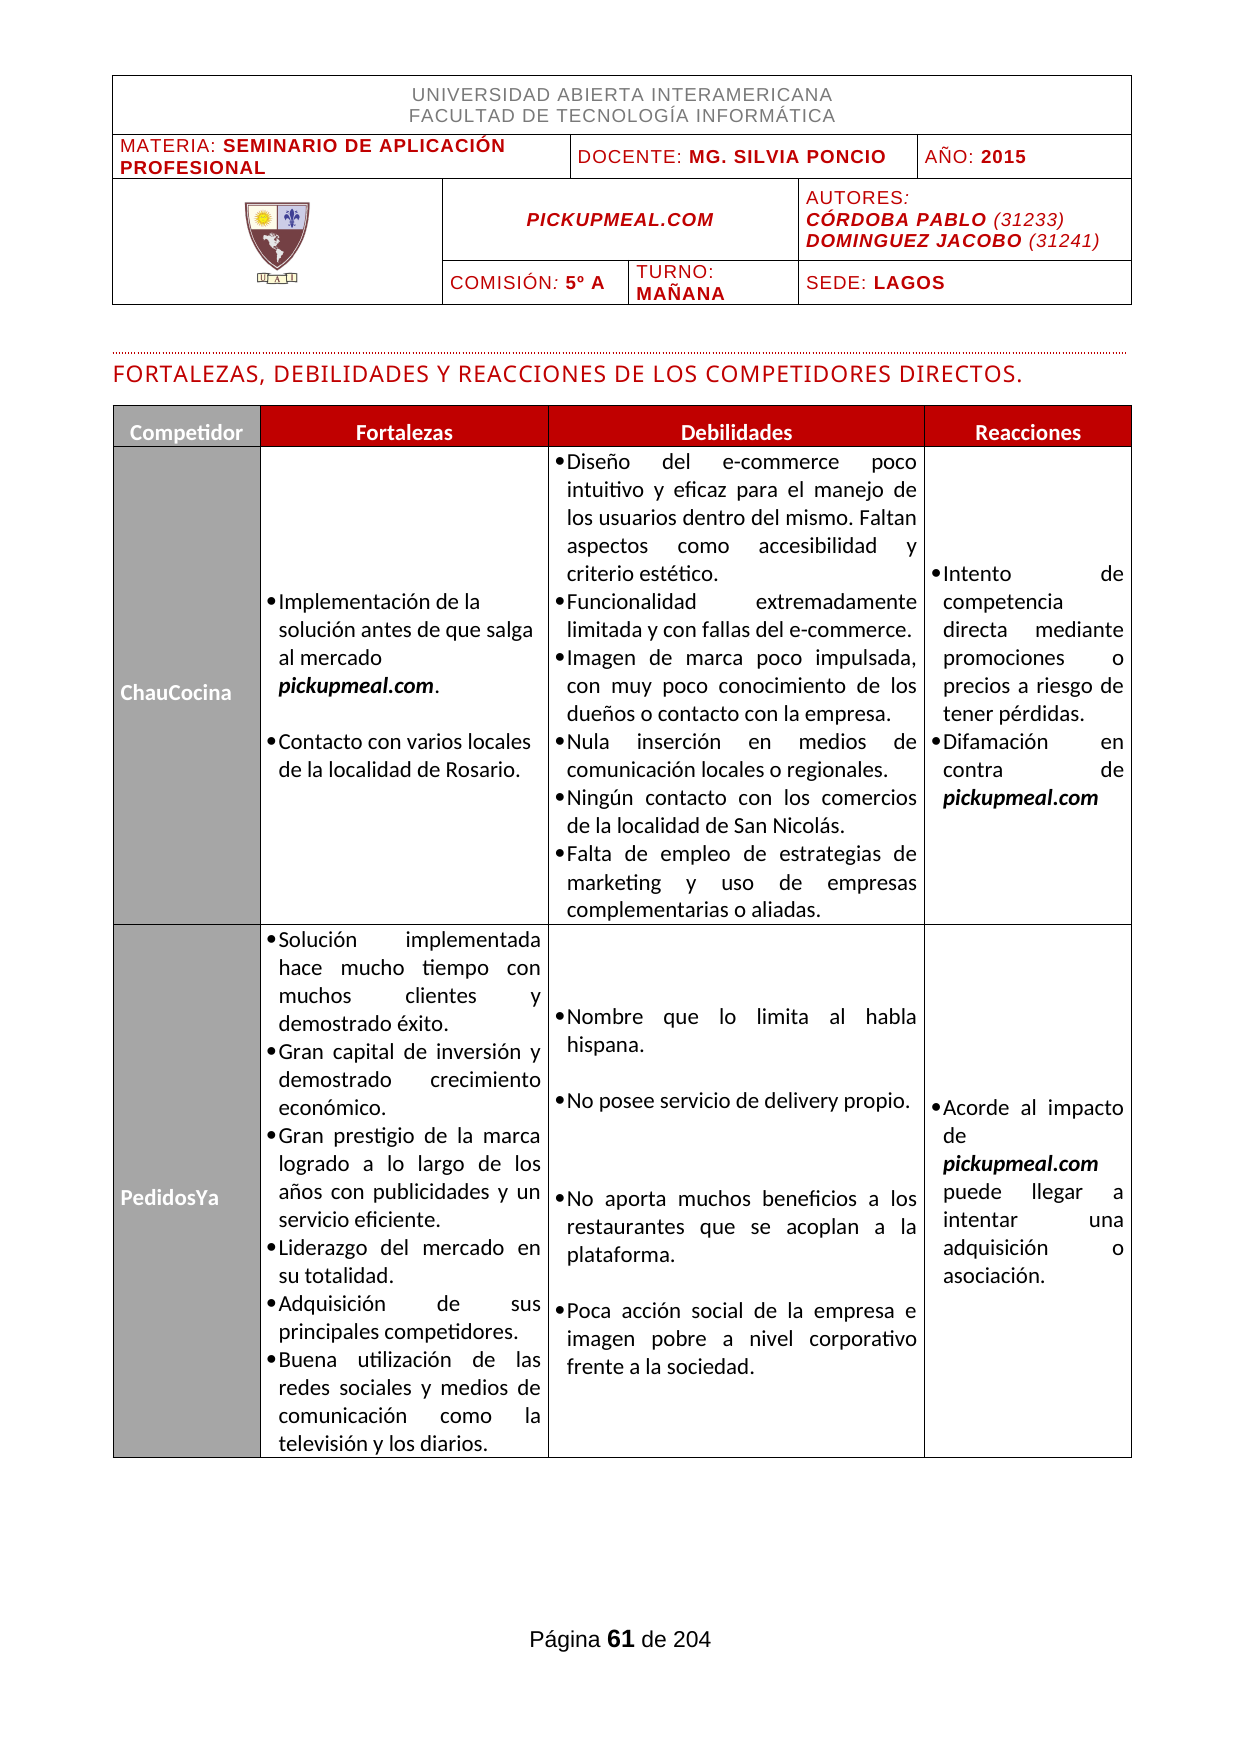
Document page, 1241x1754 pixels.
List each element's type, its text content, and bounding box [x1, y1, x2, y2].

table_header Competidor [114, 406, 260, 446]
subtitle Fortalezas, Debilidades y Reacciones de los competidores directos. [112, 352, 1128, 389]
table_header Debilidades [549, 406, 924, 446]
table_header Fortalezas [261, 406, 548, 446]
table_cell Intento de competencia directa mediante promociones o precios a riesgo de tener pérdidas. Difamación en contra de pickupmeal.com [925, 447, 1131, 924]
table_cell Diseño del e-commerce poco intuitivo y eficaz para el manejo de los usuarios dentro del mismo. Faltan aspectos como accesibilidad y criterio estético. Funcionalidad extremadamente limitada y con fallas del e-commerce. Imagen de marca poco impulsada, con muy poco conocimiento de los dueños o contacto con la empresa. Nula inserción en medios de comunicación locales o regionales. Ningún contacto con los comercios de la localidad de San Nicolás. Falta de empleo de estrategias de marketing y uso de empresas complementarias o aliadas. [549, 447, 924, 924]
table_cell Implementación de la solución antes de que salga al mercado pickupmeal.com. Contacto con varios locales de la localidad de Rosario. [261, 447, 548, 924]
table_cell Nombre que lo limita al habla hispana. No posee servicio de delivery propio. No aporta muchos beneficios a los restaurantes que se acoplan a la plataforma. Poca acción social de la empresa e imagen pobre a nivel corporativo frente a la sociedad. [549, 925, 924, 1457]
table_cell PedidosYa [114, 925, 260, 1457]
table_cell Solución implementada hace mucho tiempo con muchos clientes y demostrado éxito. Gran capital de inversión y demostrado crecimiento económico. Gran prestigio de la marca logrado a lo largo de los años con publicidades y un servicio eficiente. Liderazgo del mercado en su totalidad. Adquisición de sus principales competidores. Buena utilización de las redes sociales y medios de comunicación como la televisión y los diarios. [261, 925, 548, 1457]
table_cell ChauCocina [114, 447, 260, 924]
table_header Reacciones [925, 406, 1131, 446]
table_cell Acorde al impacto de pickupmeal.com puede llegar a intentar una adquisición o asociación. [925, 925, 1131, 1457]
picture [230, 196, 325, 287]
